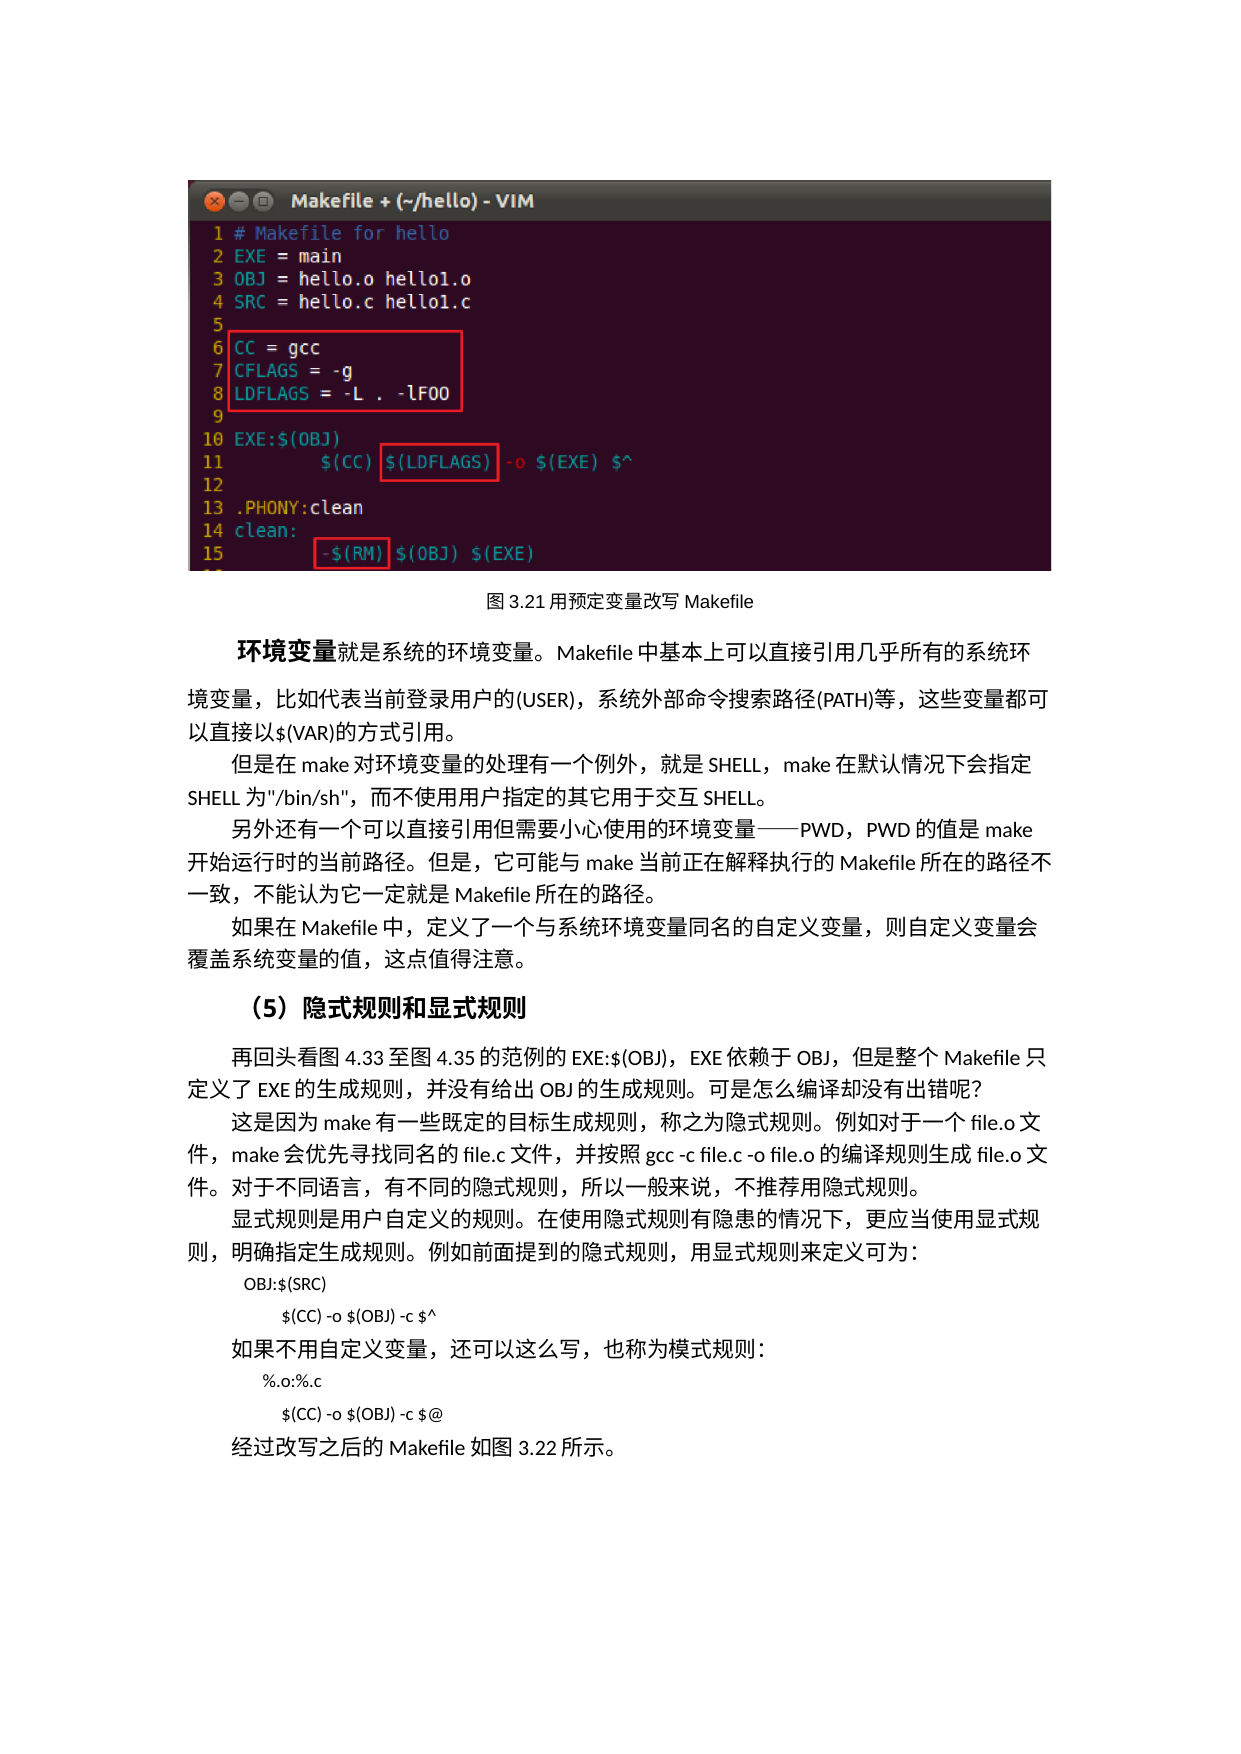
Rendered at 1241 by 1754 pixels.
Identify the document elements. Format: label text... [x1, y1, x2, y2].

text 如果不用自定义变量，还可以这么写，也称为模式规则： [187, 1332, 1053, 1364]
text 如果在Makefile中，定义了一个与系统环境变量同名的自定义变量，则自定义变量会覆盖系统变量的值，这点值得注意。 [187, 909, 1053, 974]
text 另外还有一个可以直接引用但需要小心使用的环境变量——PWD，PWD的值是make开始运行时的当前路径。但是，它可能与make当前正在解释执行的Makefile所在的路径不一致，不能认为它一定就是Makefile所在的路径。 [187, 812, 1053, 909]
text 环境变量就是系统的环境变量。Makefile中基本上可以直接引用几乎所有的系统环境变量，比如代表当前登录用户的(USER)，系统外部命令搜索路径(PATH)等，这些变量都可以直接以$(VAR)的方式引用。 [187, 617, 1053, 747]
text 图3.21用预定变量改写Makefile [187, 584, 1053, 617]
text OBJ:$(SRC) [187, 1267, 1053, 1299]
text 再回头看图4.33至图4.35的范例的EXE:$(OBJ)，EXE依赖于OBJ，但是整个Makefile只定义了EXE的生成规则，并没有给出OBJ的生成规则。可是怎么编译却没有出错呢？ [187, 1039, 1053, 1104]
text $(CC) -o $(OBJ) -c $@ [187, 1397, 1053, 1429]
picture [187, 175, 1052, 571]
text 但是在make对环境变量的处理有一个例外，就是SHELL，make在默认情况下会指定SHELL为"/bin/sh"，而不使用用户指定的其它用于交互SHELL。 [187, 747, 1053, 812]
text $(CC) -o $(OBJ) -c $^ [187, 1299, 1053, 1332]
text 经过改写之后的Makefile如图3.22所示。 [187, 1429, 1053, 1462]
text %.o:%.c [187, 1364, 1053, 1397]
text （5）隐式规则和显式规则 [187, 974, 1053, 1039]
text 这是因为make有一些既定的目标生成规则，称之为隐式规则。例如对于一个file.o文件，make会优先寻找同名的file.c文件，并按照gcc -c file.c -o file.o的编译规则生成file.o文件。对于不同语言，有不同的隐式规则，所以一般来说，不推荐用隐式规则。 [187, 1104, 1053, 1202]
text 显式规则是用户自定义的规则。在使用隐式规则有隐患的情况下，更应当使用显式规则，明确指定生成规则。例如前面提到的隐式规则，用显式规则来定义可为： [187, 1202, 1053, 1267]
